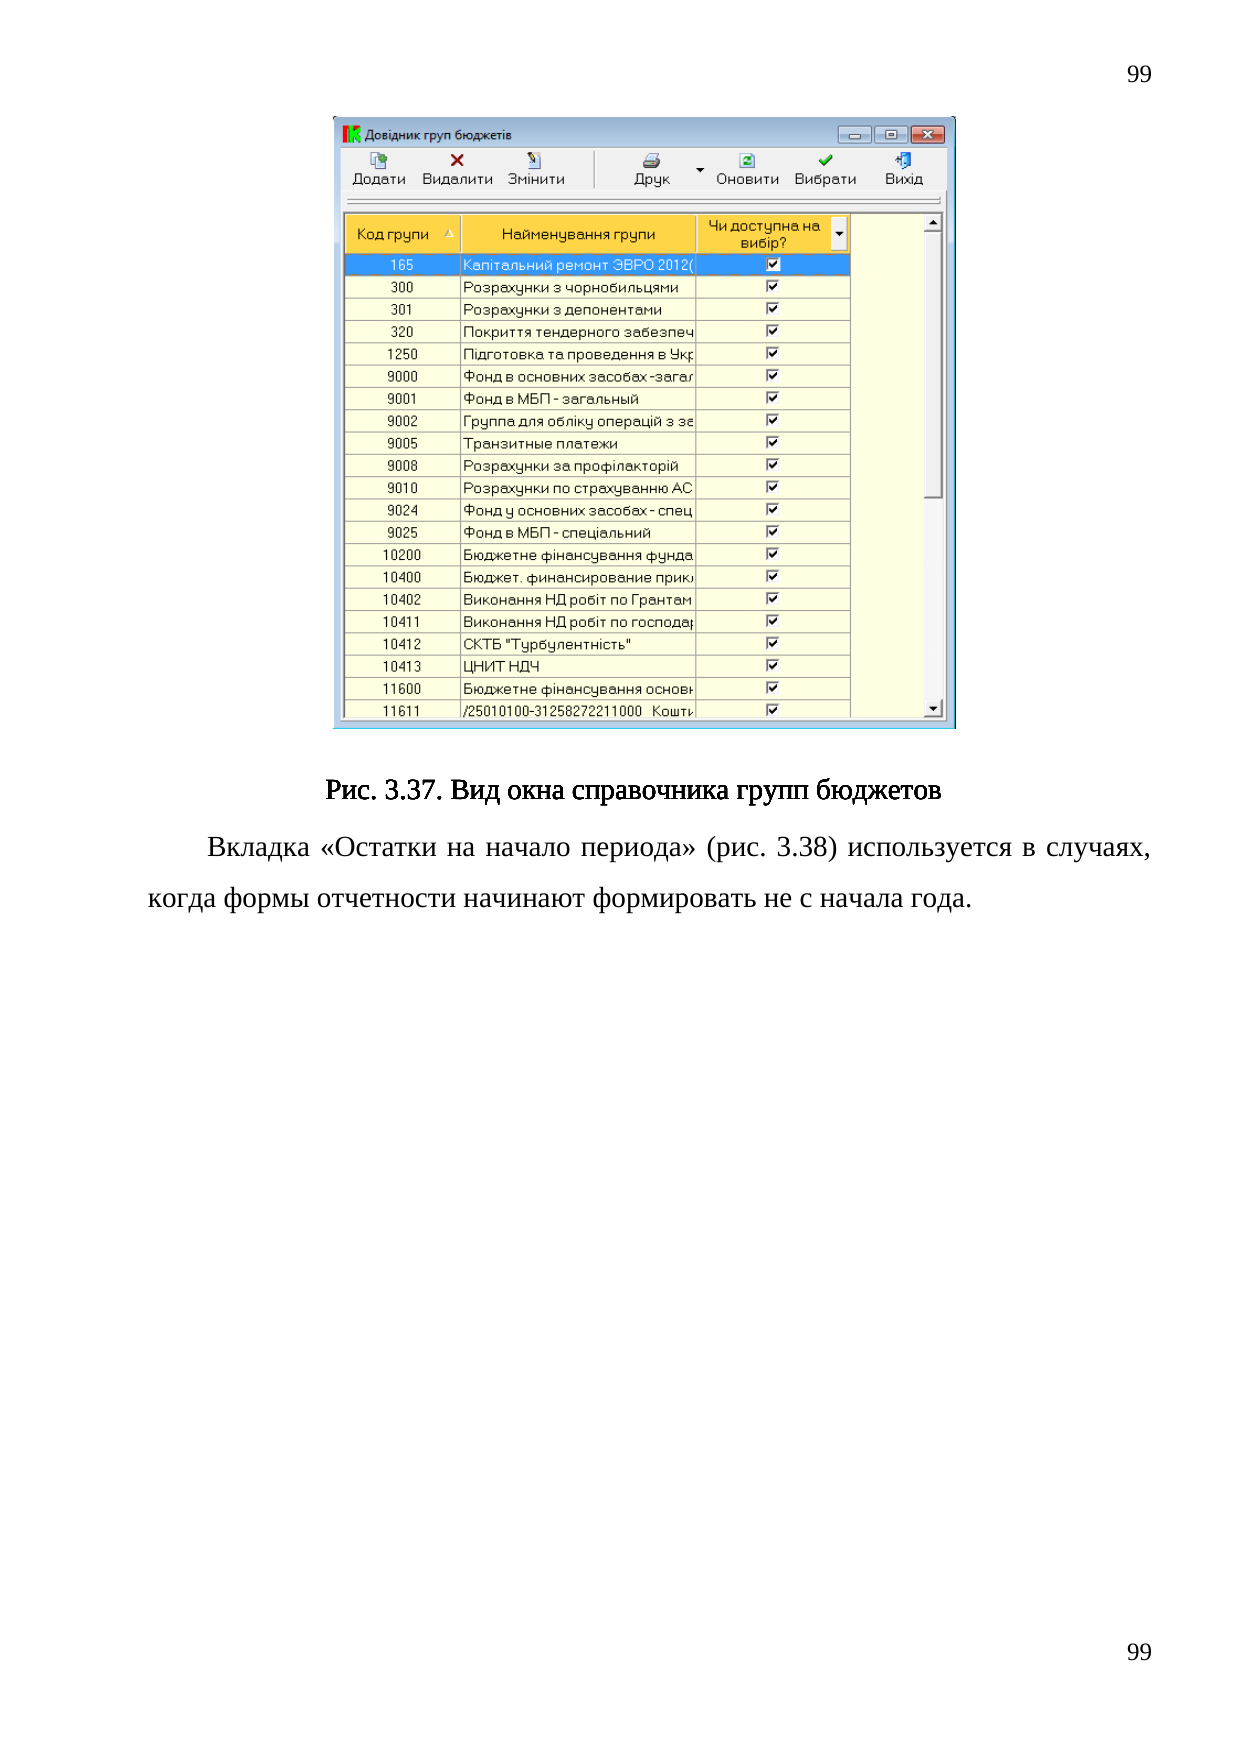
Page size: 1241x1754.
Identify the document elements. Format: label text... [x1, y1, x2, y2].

picture [333, 116, 956, 729]
text Вкладка «Остатки на начало периода» (рис. 3.38) используется в случаях, когда формы отчетности начинают формировать не с начала года. [148, 829, 1152, 913]
